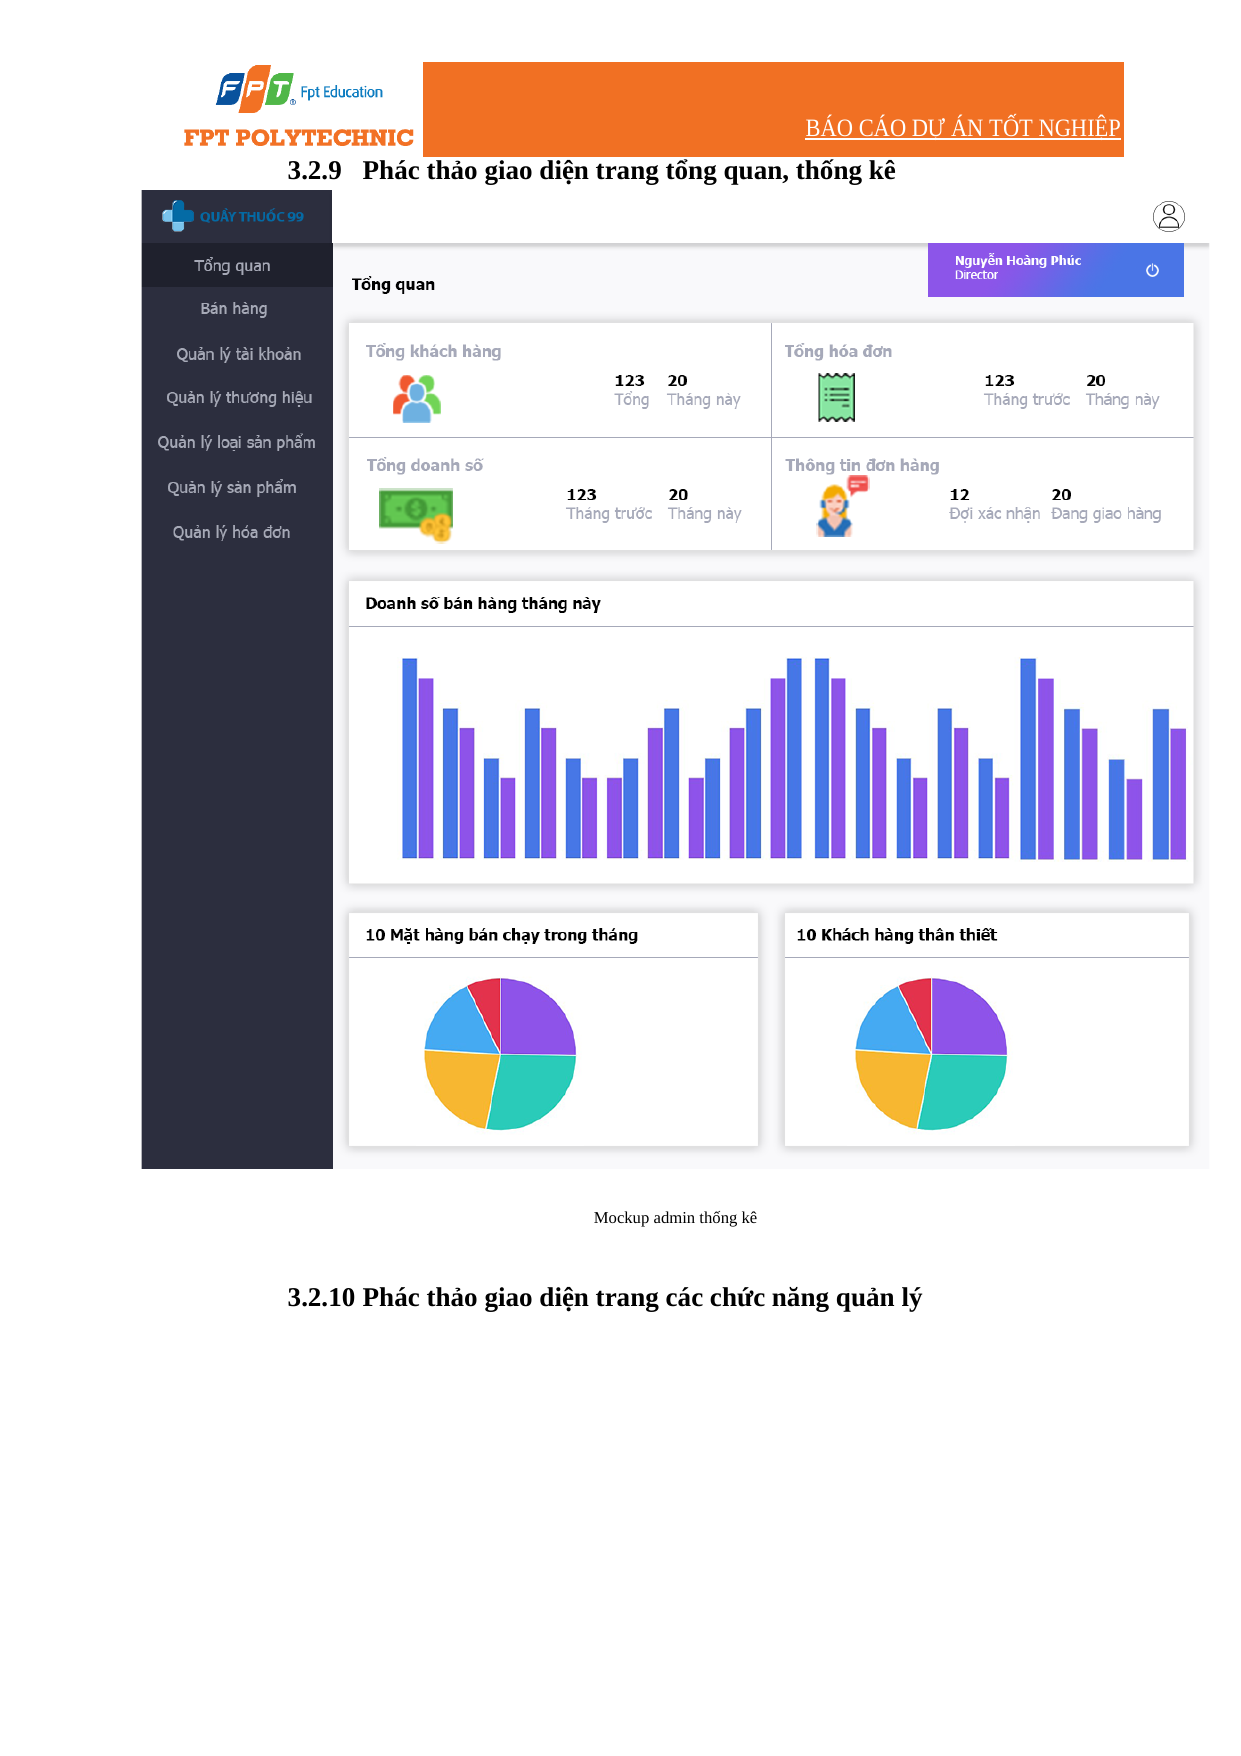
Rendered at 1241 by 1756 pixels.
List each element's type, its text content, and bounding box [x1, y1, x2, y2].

subtitle Phác thảo giao diện trang tổng quan, thống kê [287, 154, 1209, 185]
subtitle Phác thảo giao diện trang các chức năng quản lý [287, 1281, 1209, 1312]
picture [184, 65, 414, 146]
picture [141, 190, 1210, 1169]
text Mockup admin thống kê [142, 1208, 1209, 1227]
